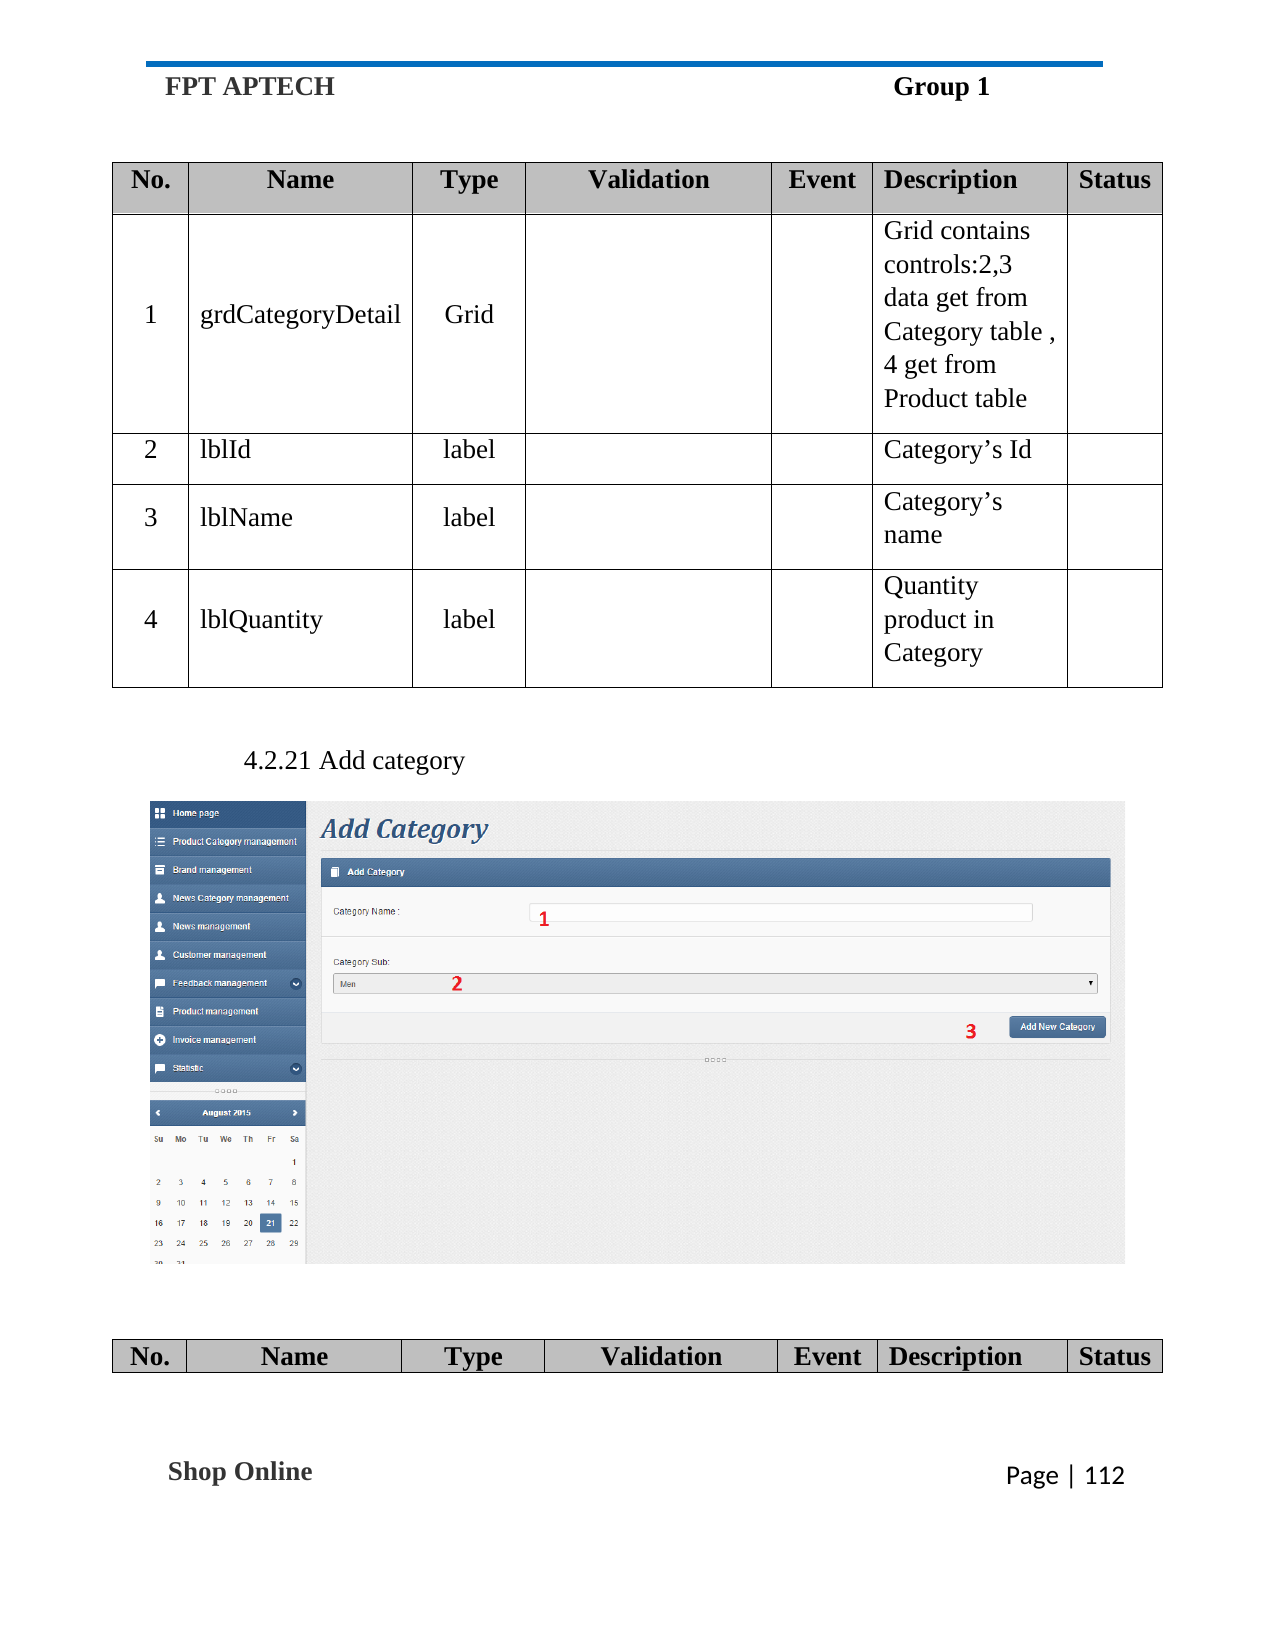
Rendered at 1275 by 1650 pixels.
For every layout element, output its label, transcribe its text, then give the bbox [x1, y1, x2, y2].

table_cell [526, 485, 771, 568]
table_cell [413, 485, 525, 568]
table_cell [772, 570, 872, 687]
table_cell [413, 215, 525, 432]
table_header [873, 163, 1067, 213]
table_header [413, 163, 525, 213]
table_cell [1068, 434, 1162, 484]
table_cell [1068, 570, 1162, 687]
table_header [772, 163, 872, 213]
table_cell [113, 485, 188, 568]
picture [150, 801, 1125, 1264]
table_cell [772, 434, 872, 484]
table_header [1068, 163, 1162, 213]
subtitle Add category [244, 744, 1125, 776]
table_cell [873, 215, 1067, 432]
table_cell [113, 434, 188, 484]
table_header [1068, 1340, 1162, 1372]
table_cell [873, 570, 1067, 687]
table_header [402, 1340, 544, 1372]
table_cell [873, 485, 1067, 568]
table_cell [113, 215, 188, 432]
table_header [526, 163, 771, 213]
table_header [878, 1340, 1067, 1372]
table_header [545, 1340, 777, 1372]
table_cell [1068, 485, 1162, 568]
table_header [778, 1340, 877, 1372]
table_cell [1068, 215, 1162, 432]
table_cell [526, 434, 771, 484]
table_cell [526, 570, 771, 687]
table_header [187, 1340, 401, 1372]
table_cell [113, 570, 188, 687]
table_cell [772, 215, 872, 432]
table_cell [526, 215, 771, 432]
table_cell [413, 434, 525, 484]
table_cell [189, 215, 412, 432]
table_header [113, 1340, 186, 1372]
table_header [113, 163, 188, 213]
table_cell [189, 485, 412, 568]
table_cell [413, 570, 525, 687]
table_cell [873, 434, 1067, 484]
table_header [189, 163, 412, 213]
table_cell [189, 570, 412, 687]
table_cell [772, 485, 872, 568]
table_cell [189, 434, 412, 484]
